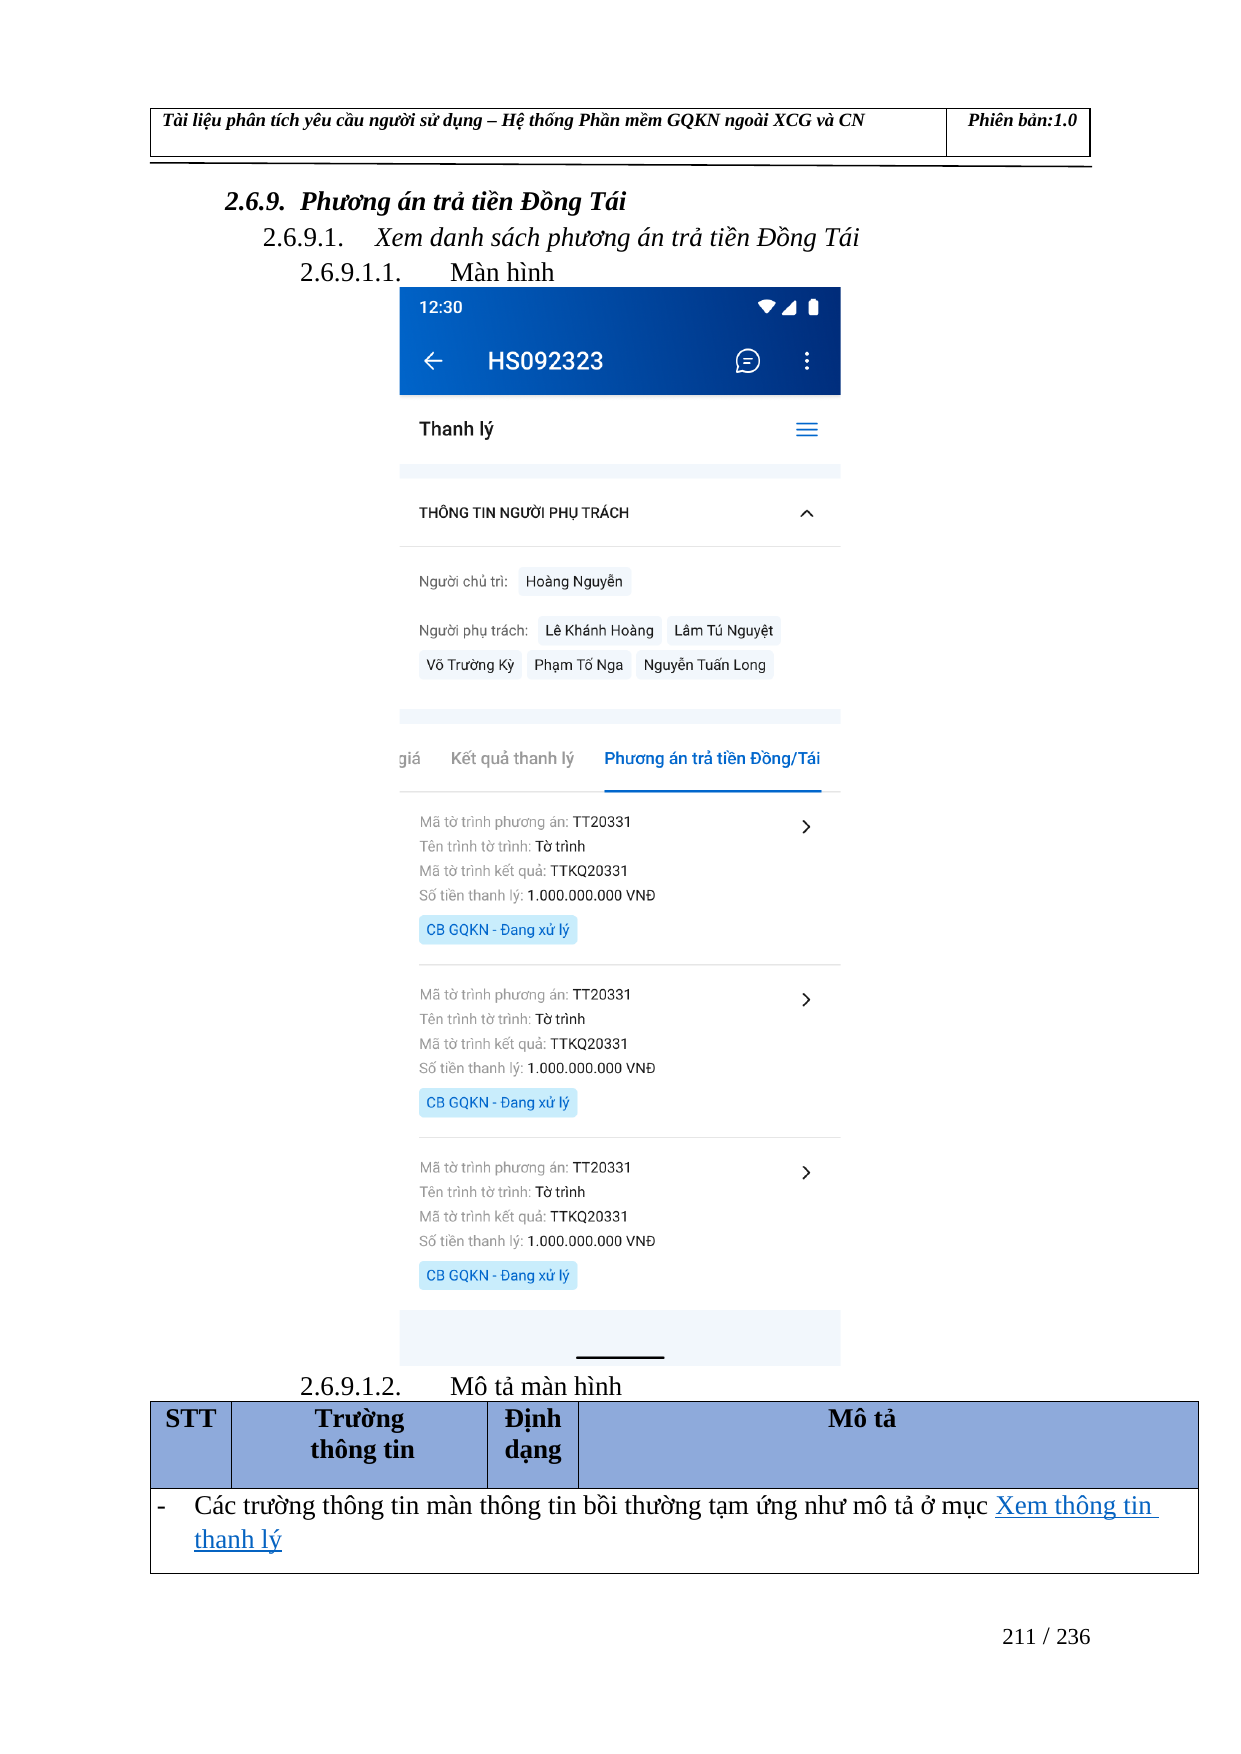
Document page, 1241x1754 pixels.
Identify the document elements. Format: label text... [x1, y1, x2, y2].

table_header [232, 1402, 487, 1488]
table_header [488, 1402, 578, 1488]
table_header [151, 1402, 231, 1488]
subtitle Màn hình [300, 256, 1090, 287]
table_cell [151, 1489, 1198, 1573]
subtitle Xem danh sách phương án trả tiền Đồng Tái [263, 221, 1090, 252]
picture [399, 287, 841, 1366]
subtitle Phương án trả tiền Đồng Tái [225, 185, 1090, 217]
subtitle Mô tả màn hình [300, 1370, 1090, 1401]
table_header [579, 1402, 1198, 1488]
